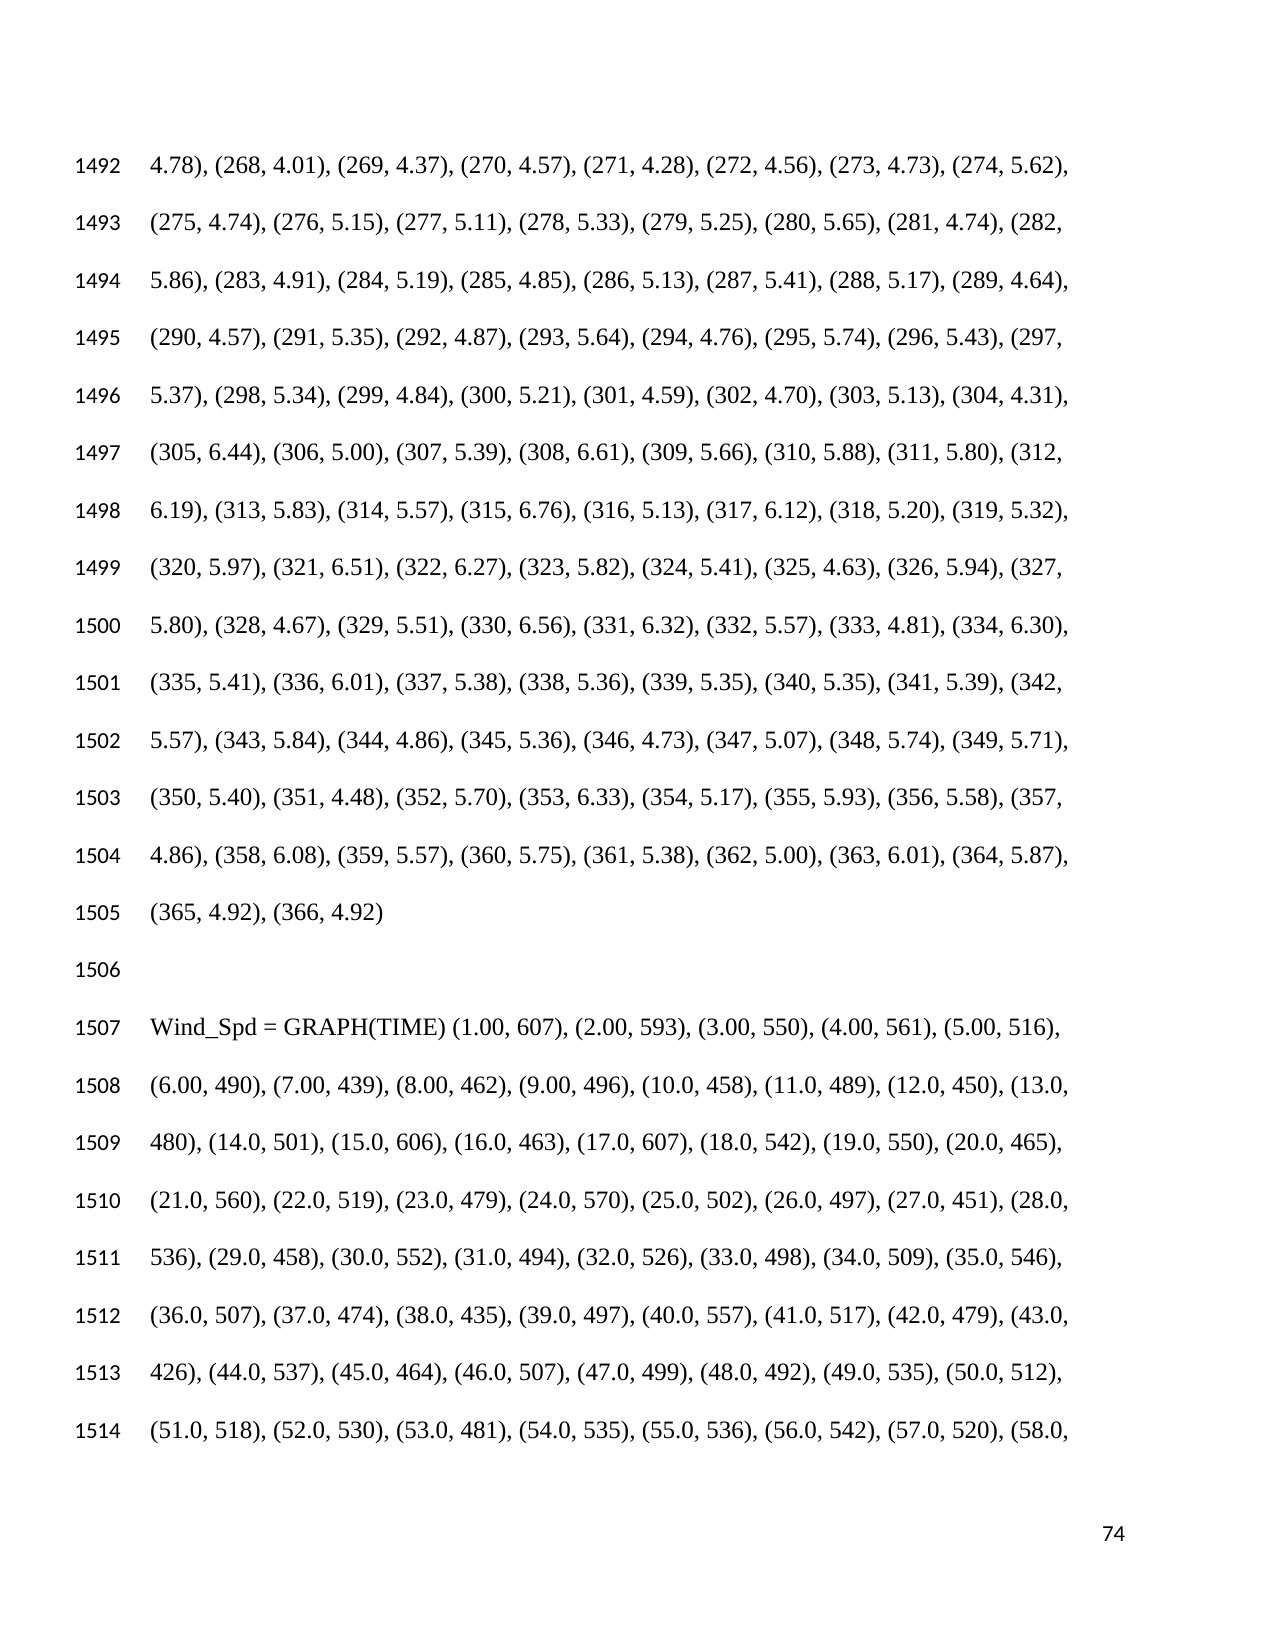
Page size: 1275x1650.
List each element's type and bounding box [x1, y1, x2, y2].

text [150, 1012, 1125, 1444]
text [150, 150, 1125, 926]
